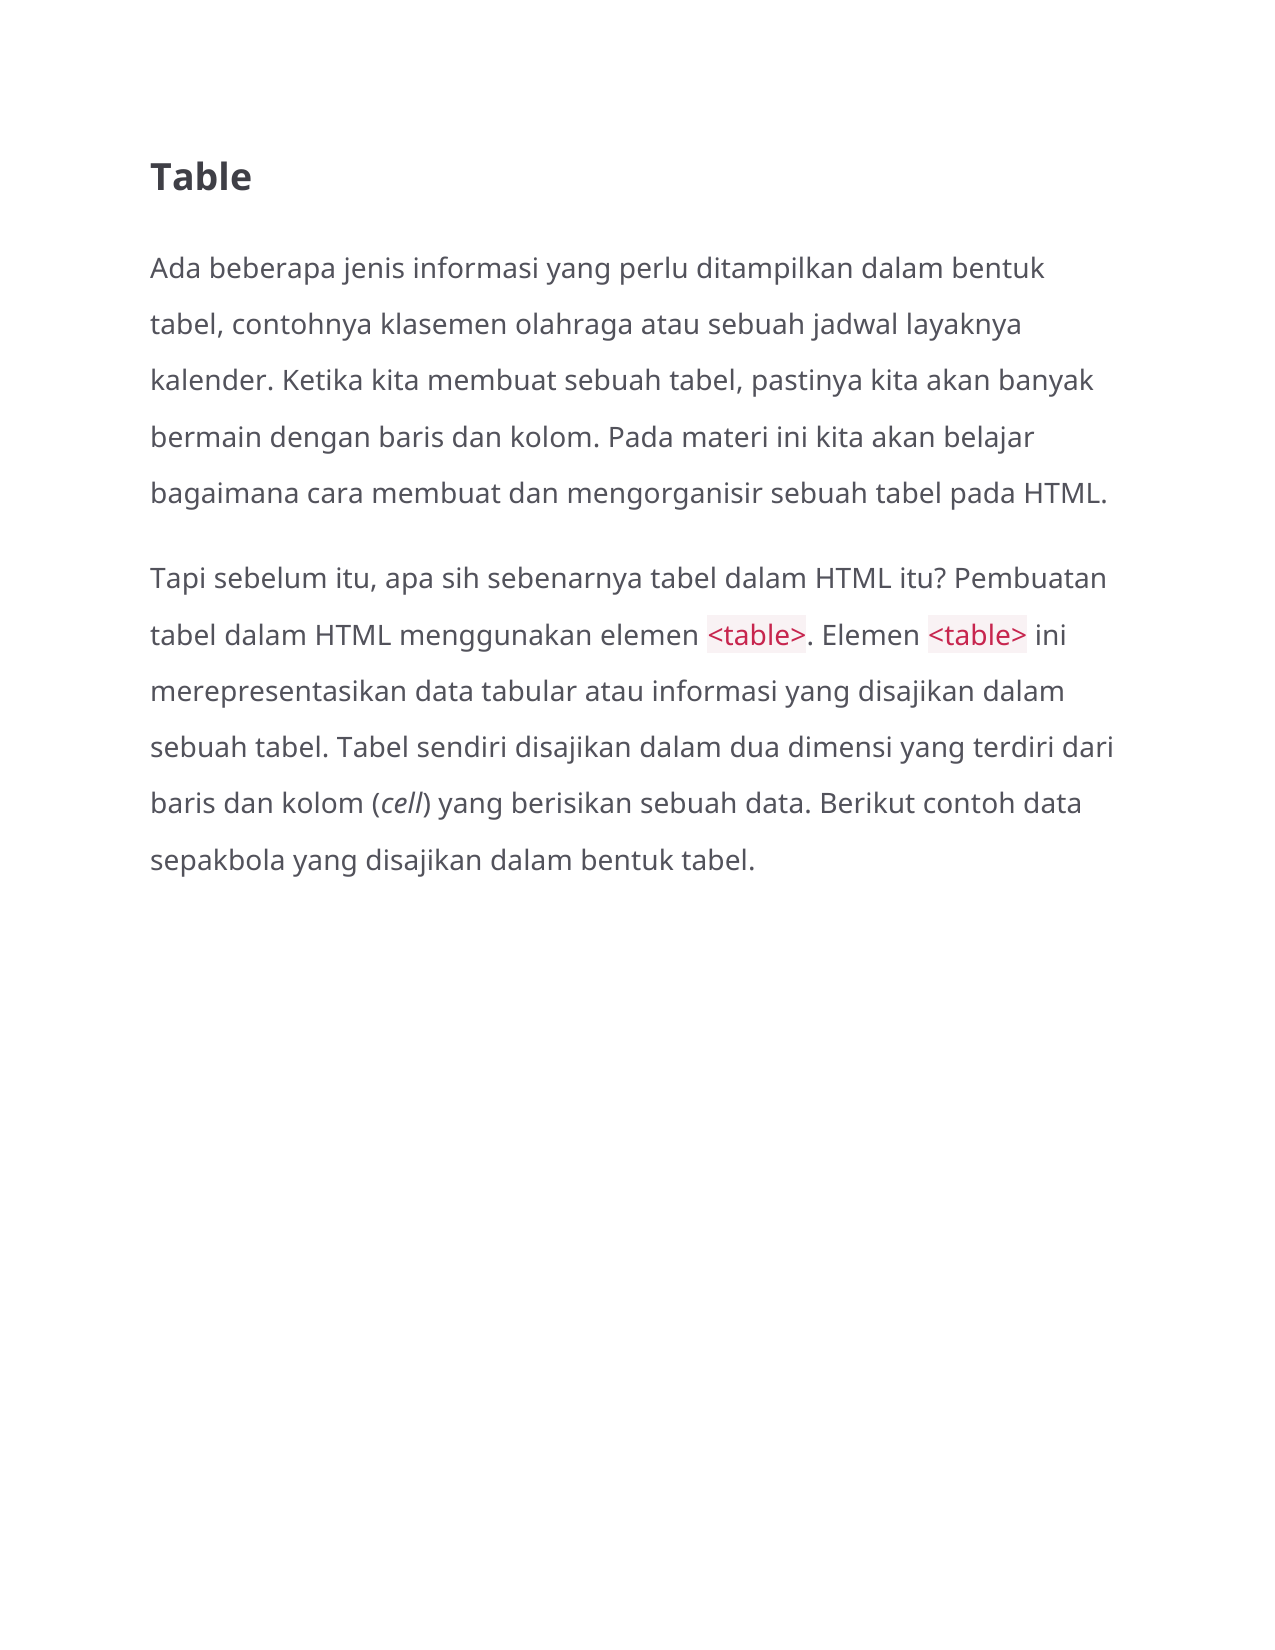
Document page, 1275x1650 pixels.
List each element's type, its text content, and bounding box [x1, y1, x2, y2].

text Ada beberapa jenis informasi yang perlu ditampilkan dalam bentuk tabel, contohnya klasemen olahraga atau sebuah jadwal layaknya kalender. Ketika kita membuat sebuah tabel, pastinya kita akan banyak bermain dengan baris dan kolom. Pada materi ini kita akan belajar bagaimana cara membuat dan mengorganisir sebuah tabel pada HTML. [150, 230, 1125, 511]
text Table [150, 150, 1125, 201]
text Tapi sebelum itu, apa sih sebenarnya tabel dalam HTML itu? Pembuatan tabel dalam HTML menggunakan elemen <table>. Elemen <table> ini merepresentasikan data tabular atau informasi yang disajikan dalam sebuah tabel. Tabel sendiri disajikan dalam dua dimensi yang terdiri dari baris dan kolom (cell) yang berisikan sebuah data. Berikut contoh data sepakbola yang disajikan dalam bentuk tabel. [150, 541, 1125, 878]
